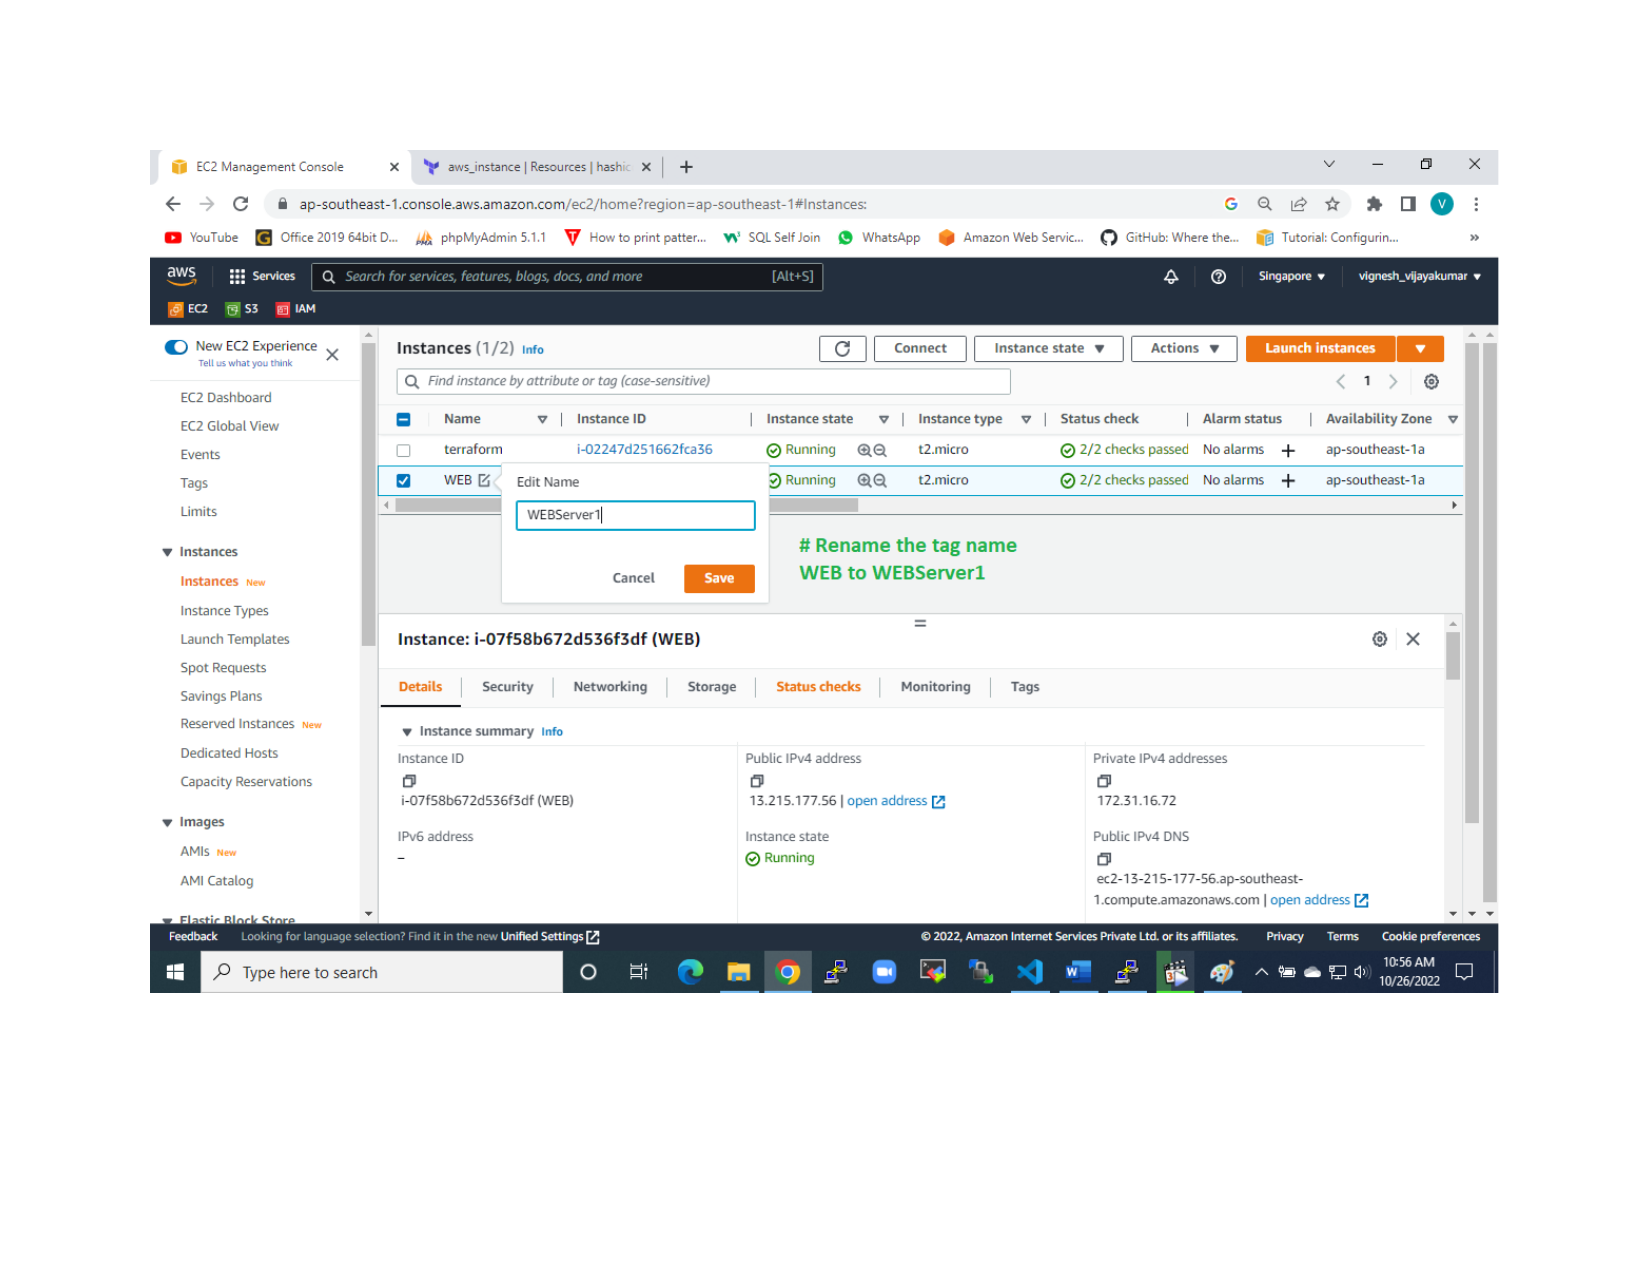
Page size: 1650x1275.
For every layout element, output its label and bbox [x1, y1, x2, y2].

picture [150, 150, 1499, 993]
